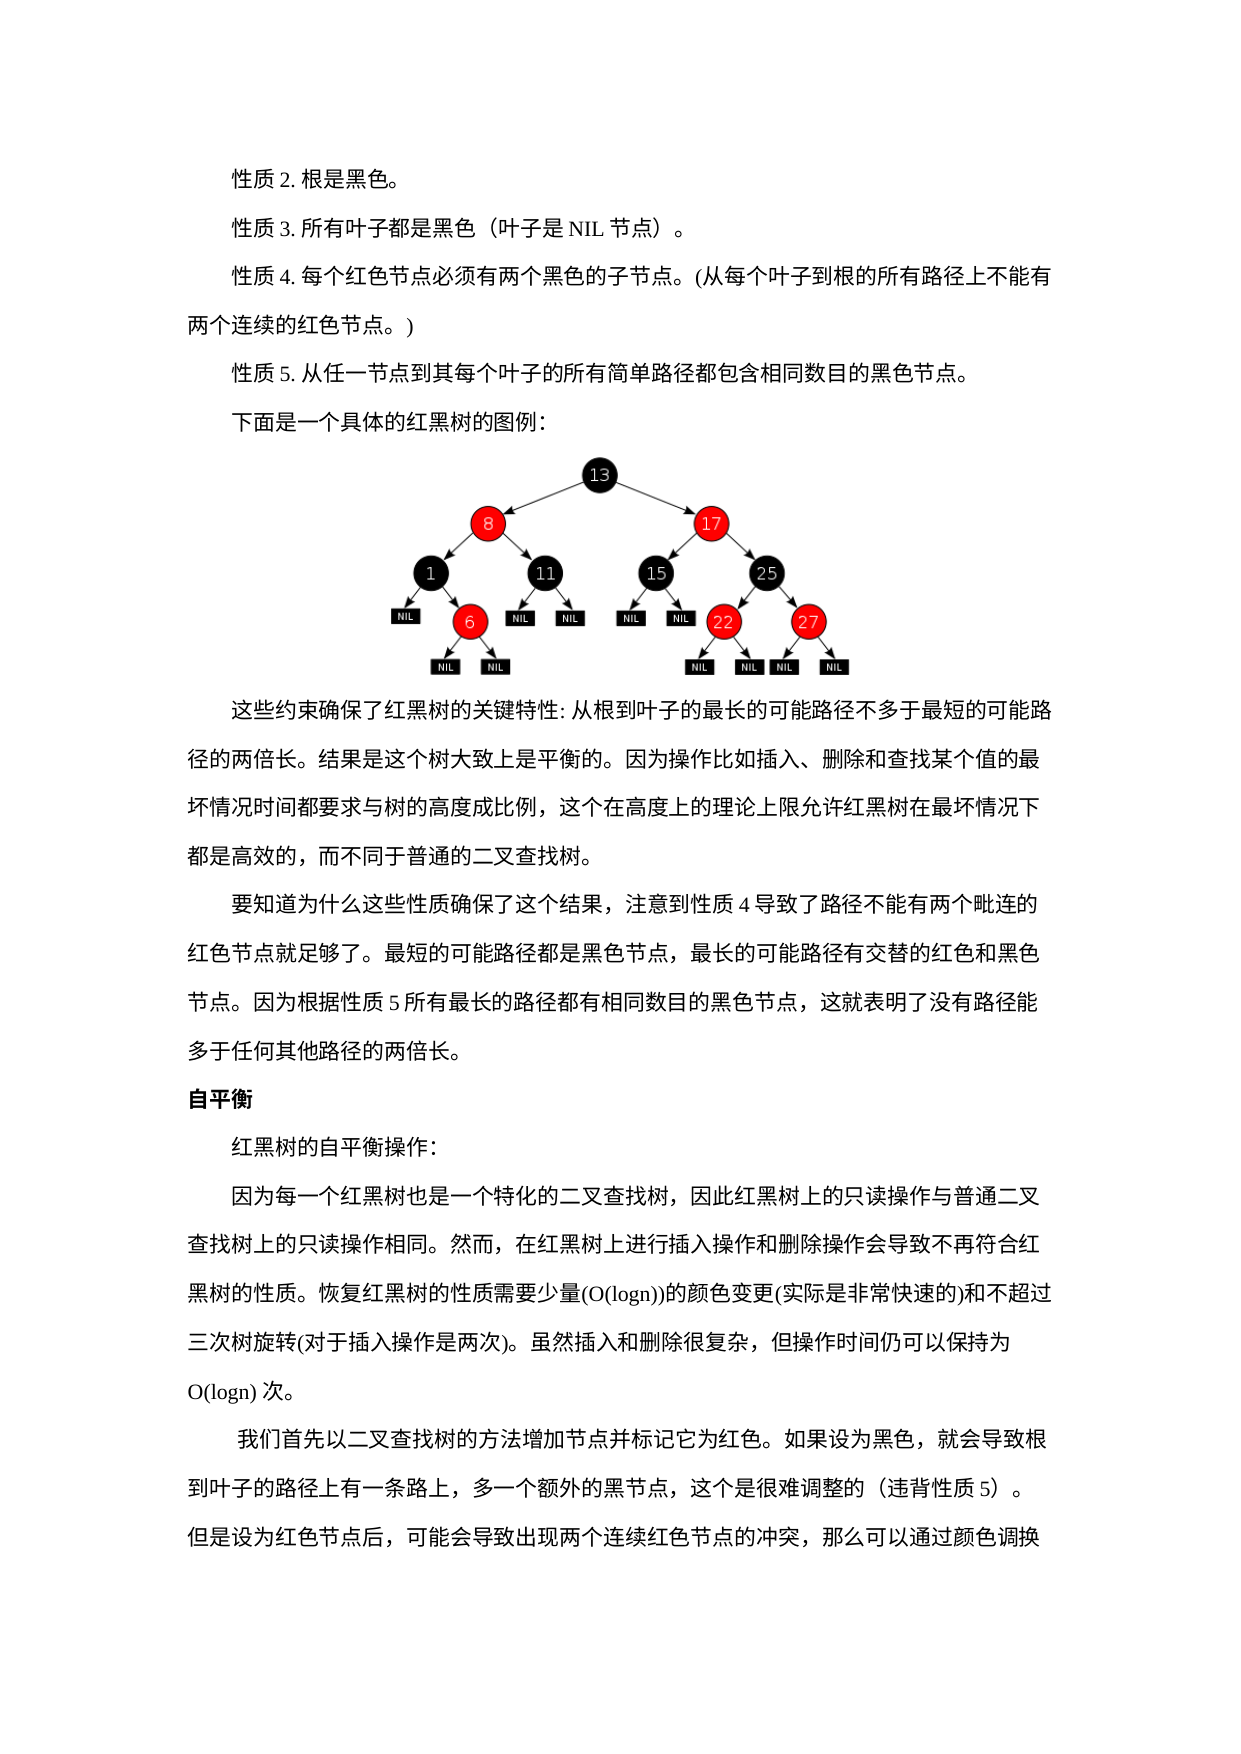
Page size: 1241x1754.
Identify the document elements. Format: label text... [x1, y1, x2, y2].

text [187, 1422, 1053, 1552]
text 性质3. 所有叶子都是黑色（叶子是NIL节点）。 [187, 210, 1053, 243]
text 要知道为什么这些性质确保了这个结果，注意到性质4导致了路径不能有两个毗连的红色节点就足够了。最短的可能路径都是黑色节点，最长的可能路径有交替的红色和黑色节点。因为根据性质5所有最长的路径都有相同数目的黑色节点，这就表明了没有路径能多于任何其他路径的两倍长。 [187, 887, 1053, 1066]
text 红黑树的自平衡操作： [187, 1130, 1053, 1162]
text 因为每一个红黑树也是一个特化的二叉查找树，因此红黑树上的只读操作与普通二叉查找树上的只读操作相同。然而，在红黑树上进行插入操作和删除操作会导致不再符合红黑树的性质。恢复红黑树的性质需要少量(O(logn))的颜色变更(实际是非常快速的)和不超过三次树旋转(对于插入操作是两次)。虽然插入和删除很复杂，但操作时间仍可以保持为O(logn) 次。 [187, 1178, 1053, 1406]
subtitle 自平衡 [187, 1082, 1053, 1114]
text 性质5. 从任一节点到其每个叶子的所有简单路径都包含相同数目的黑色节点。 [187, 356, 1053, 388]
text 这些约束确保了红黑树的关键特性: 从根到叶子的最长的可能路径不多于最短的可能路径的两倍长。结果是这个树大致上是平衡的。因为操作比如插入、删除和查找某个值的最坏情况时间都要求与树的高度成比例，这个在高度上的理论上限允许红黑树在最坏情况下都是高效的，而不同于普通的二叉查找树。 [187, 692, 1053, 871]
text 性质2. 根是黑色。 [187, 162, 1053, 194]
text 下面是一个具体的红黑树的图例： [187, 404, 1053, 437]
text 性质4. 每个红色节点必须有两个黑色的子节点。(从每个叶子到根的所有路径上不能有两个连续的红色节点。) [187, 259, 1053, 340]
picture [387, 452, 853, 677]
